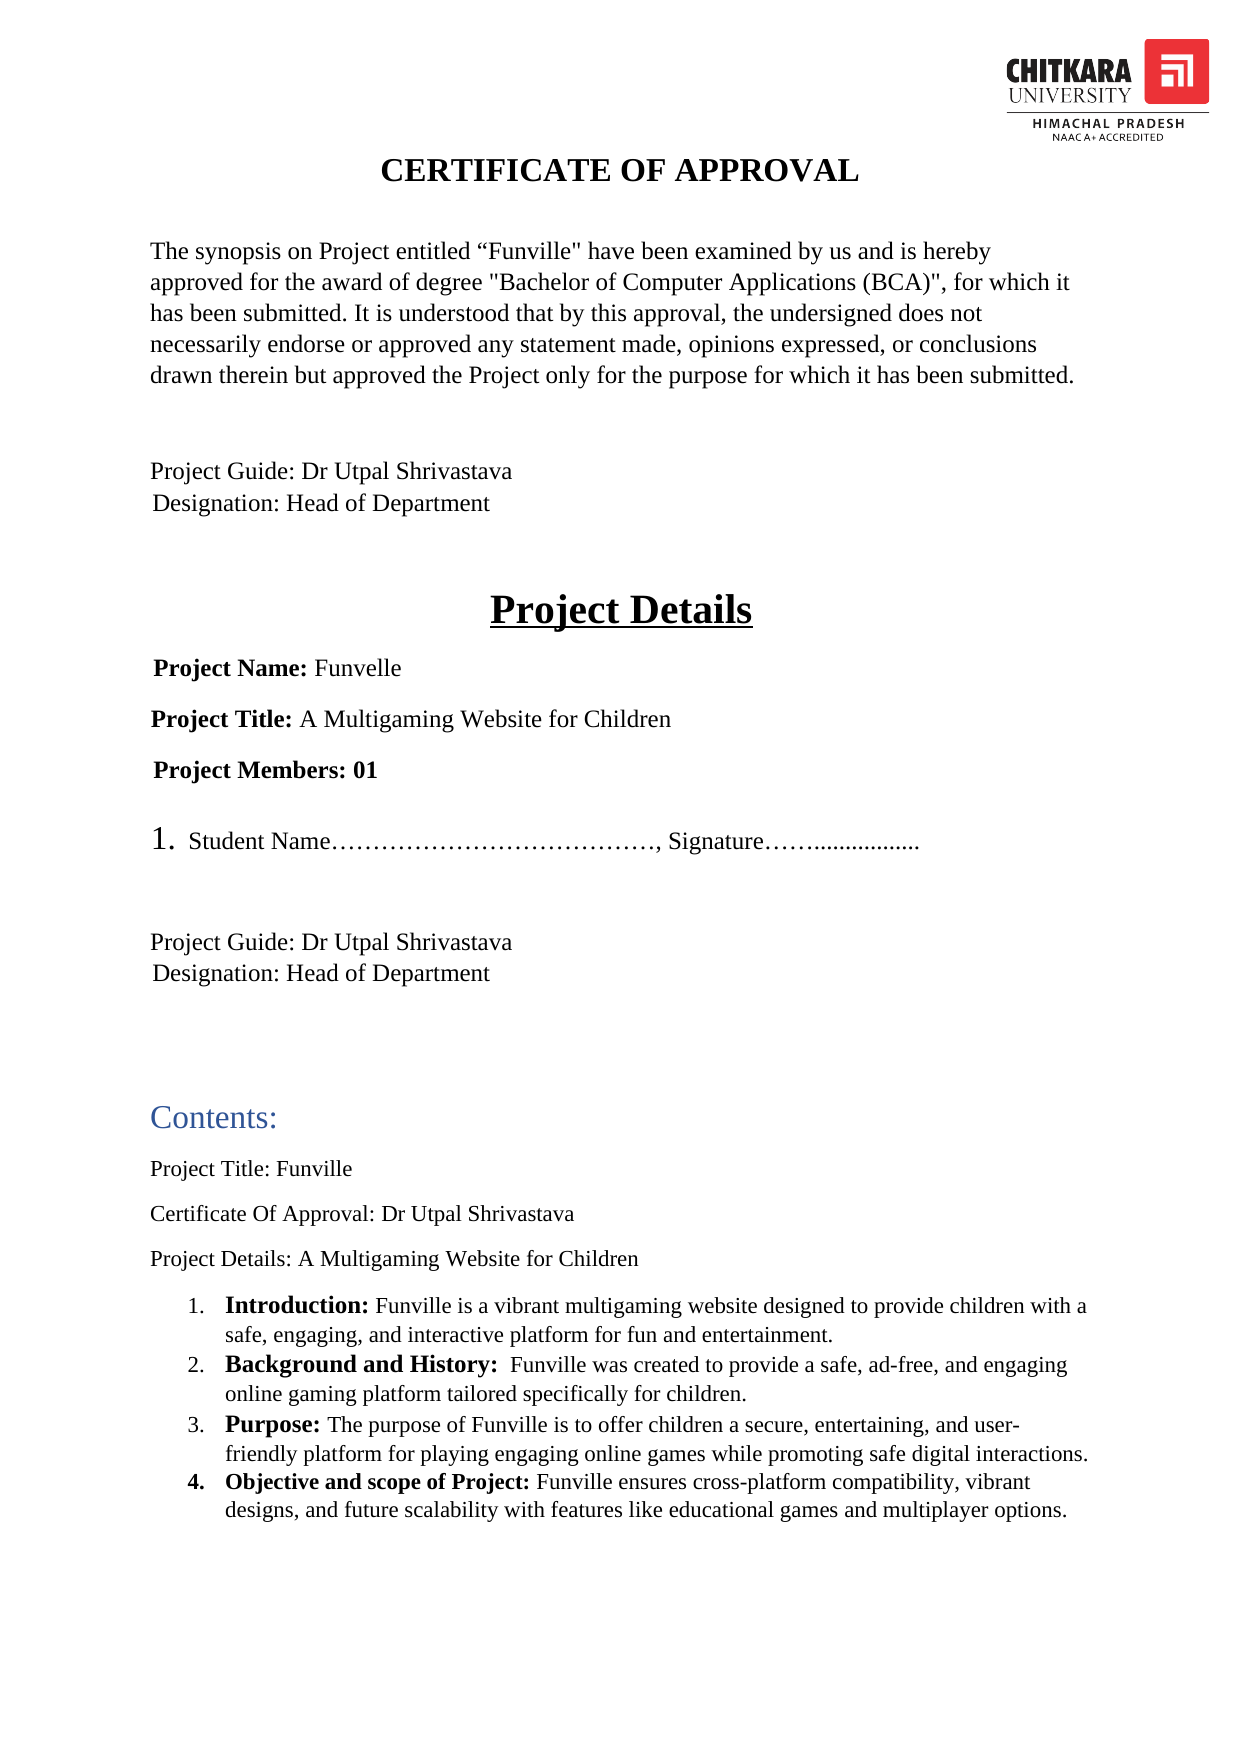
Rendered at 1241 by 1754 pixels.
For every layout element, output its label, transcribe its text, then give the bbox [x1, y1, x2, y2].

text The synopsis on Project entitled “Funville" have been examined by us and is hereby approved for the award of degree "Bachelor of Computer Applications (BCA)", for which it has been submitted. It is understood that by this approval, the undersigned does not necessarily endorse or approved any statement made, opinions expressed, or conclusions drawn therein but approved the Project only for the purpose for which it has been submitted. [150, 236, 1090, 389]
text Project Guide: Dr Utpal Shrivastava [150, 927, 1090, 956]
list Introduction: Funville is a vibrant multigaming website designed to provide children with a safe, engaging, and interactive platform for fun and entertainment. [187, 1290, 1090, 1347]
text Project Title: Funville [150, 1155, 1090, 1181]
text Designation: Head of Department [152, 488, 1090, 516]
text Certificate Of Approval: Dr Utpal Shrivastava [150, 1200, 1090, 1226]
text Project Name: Funvelle [152, 653, 1090, 682]
text Contents: [150, 1097, 1090, 1135]
list Student Name…………………………………, Signature……................. [151, 818, 977, 856]
subtitle CERTIFICATE OF APPROVAL [150, 150, 1090, 188]
list Purpose: The purpose of Funville is to offer children a secure, entertaining, and user-friendly platform for playing engaging online games while promoting safe digital interactions. [187, 1409, 1090, 1466]
list Objective and scope of Project: Funville ensures cross-platform compatibility, vibrant designs, and future scalability with features like educational games and multiplayer options. [187, 1468, 1090, 1523]
text Designation: Head of Department [152, 958, 1090, 987]
text Project Guide: Dr Utpal Shrivastava [150, 456, 1090, 485]
text Project Details [152, 584, 1090, 632]
text Project Details: A Multigaming Website for Children [150, 1245, 1090, 1272]
picture [1006, 39, 1210, 141]
text Project Members: 01 [152, 755, 1090, 783]
list Background and History: Funville was created to provide a safe, ad-free, and engaging online gaming platform tailored specifically for children. [187, 1349, 1090, 1407]
text Project Title: A Multigaming Website for Children [151, 704, 1025, 733]
